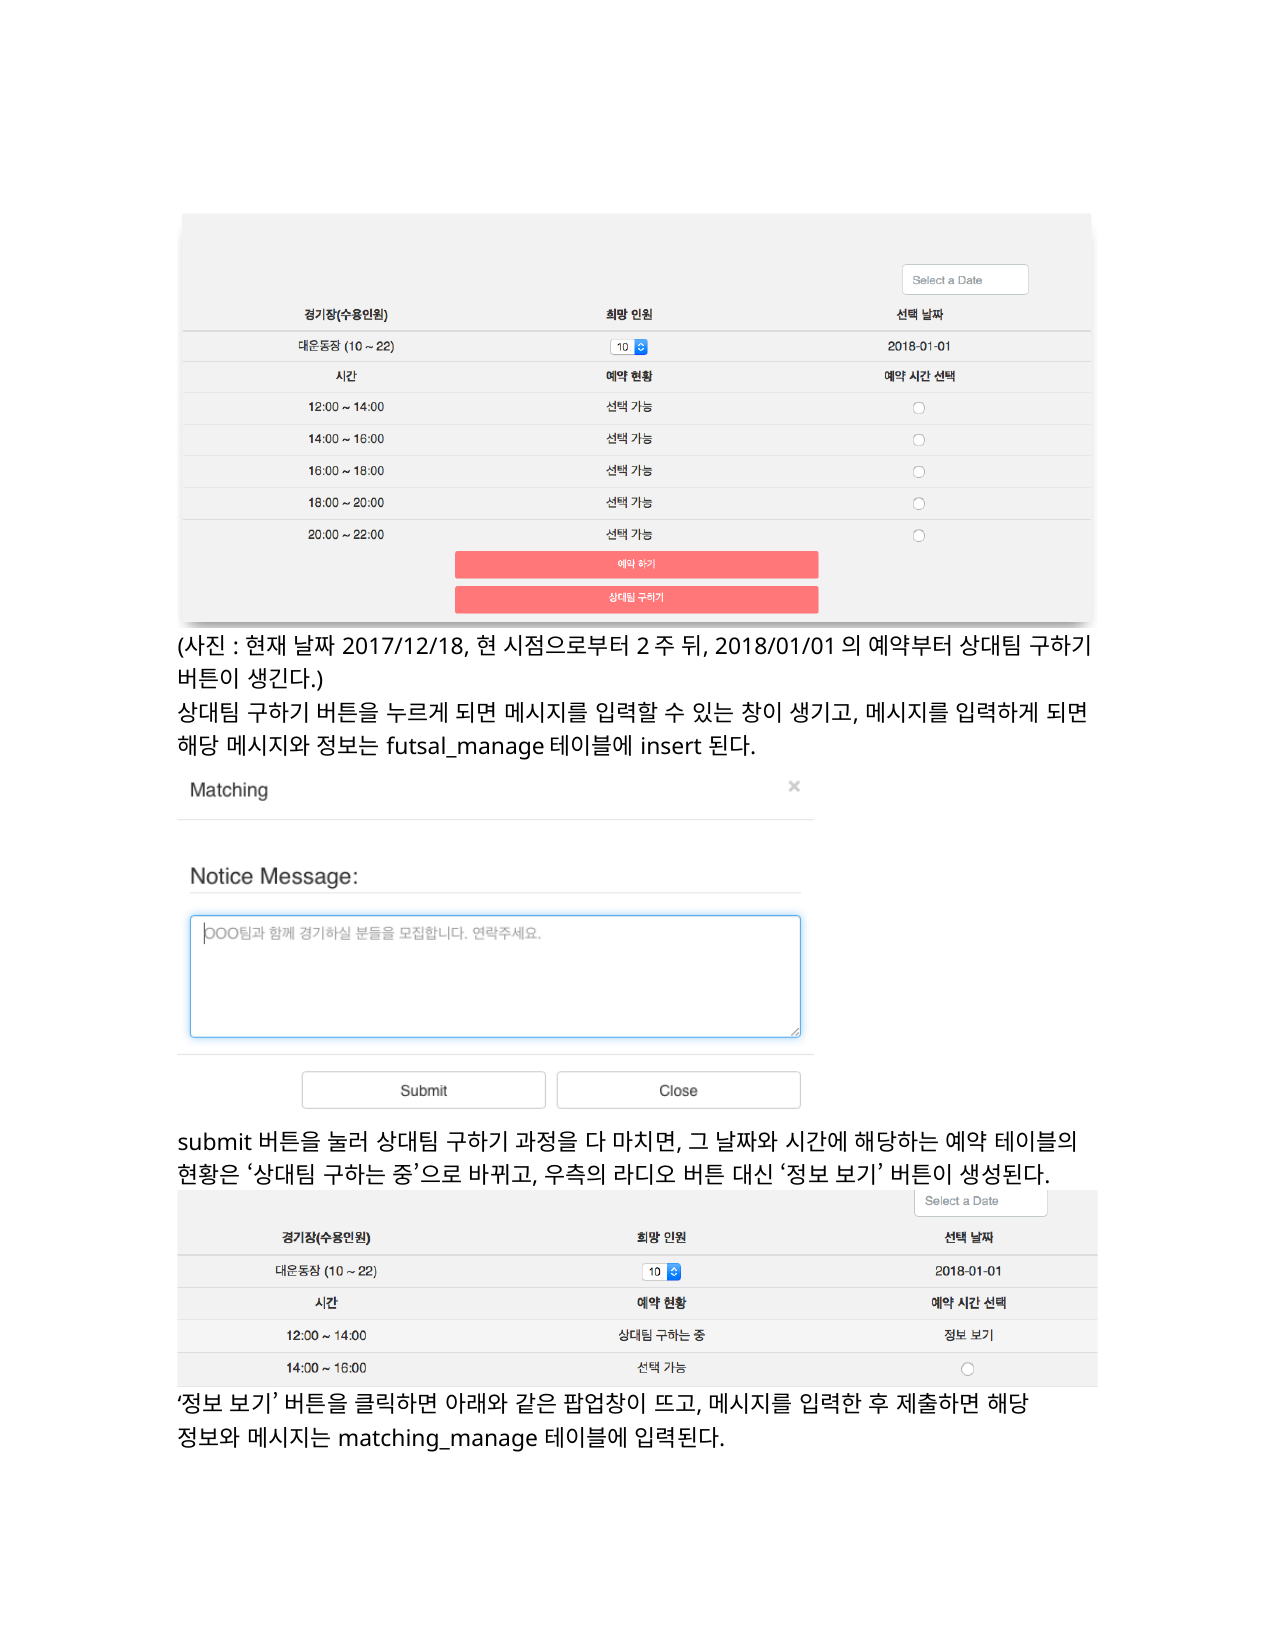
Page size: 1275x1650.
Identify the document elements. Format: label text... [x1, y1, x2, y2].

text (사진 : 현재 날짜 2017/12/18, 현 시점으로부터 2주 뒤, 2018/01/01의 예약부터 상대팀 구하기 버튼이 생긴다.) [177, 628, 1098, 694]
picture [177, 1190, 1098, 1387]
text 상대팀 구하기 버튼을 누르게 되면 메시지를 입력할 수 있는 창이 생기고, 메시지를 입력하게 되면 해당 메시지와 정보는 futsal_manage테이블에 insert 된다. [177, 694, 1098, 761]
text ‘정보 보기’ 버튼을 클릭하면 아래와 같은 팝업창이 뜨고, 메시지를 입력한 후 제출하면 해당 정보와 메시지는 matching_manage 테이블에 입력된다. [177, 1387, 1098, 1453]
picture [177, 206, 1098, 628]
picture [177, 761, 815, 1124]
text submit 버튼을 눌러 상대팀 구하기 과정을 다 마치면, 그 날짜와 시간에 해당하는 예약 테이블의 현황은 ‘상대팀 구하는 중’으로 바뀌고, 우측의 라디오 버튼 대신 ‘정보 보기’ 버튼이 생성된다. [177, 1123, 1098, 1190]
